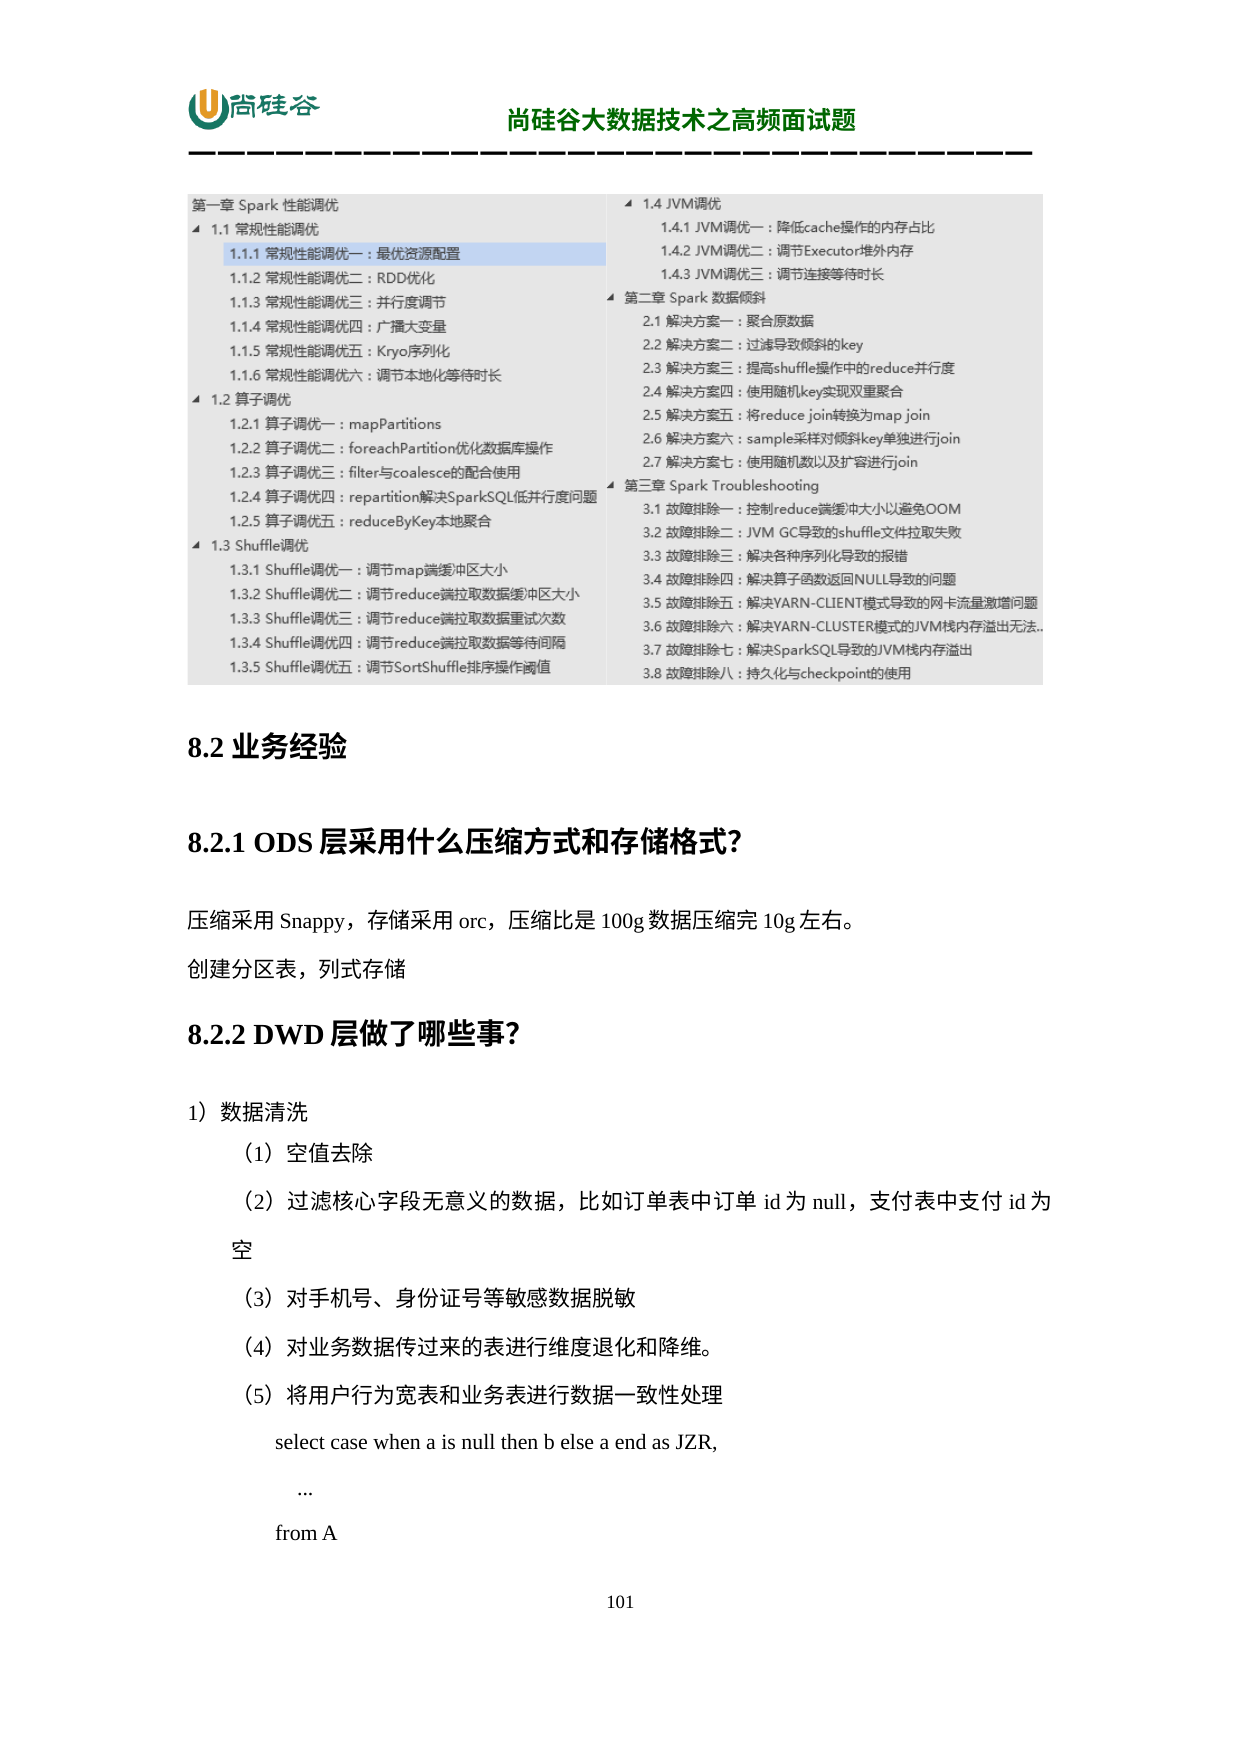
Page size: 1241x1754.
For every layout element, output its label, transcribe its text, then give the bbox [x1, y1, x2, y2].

list select case when a is null then b else a end as JZR, [231, 1426, 1053, 1458]
text 压缩采用Snappy，存储采用orc，压缩比是100g数据压缩完10g左右。 [187, 903, 1053, 935]
subtitle 8.2 业务经验 [187, 712, 1053, 777]
subtitle 8.2.1 ODS层采用什么压缩方式和存储格式？ [187, 807, 1053, 872]
subtitle 8.2.2 DWD层做了哪些事？ [187, 999, 1053, 1064]
list （1）空值去除 [231, 1135, 1053, 1168]
text 1）数据清洗 [187, 1095, 1053, 1127]
list from A [231, 1516, 1053, 1548]
list （5）将用户行为宽表和业务表进行数据一致性处理 [231, 1377, 1053, 1410]
list （2）过滤核心字段无意义的数据，比如订单表中订单id为null，支付表中支付id为空 [231, 1184, 1053, 1265]
list ... [231, 1471, 1053, 1503]
list （3）对手机号、身份证号等敏感数据脱敏 [231, 1281, 1053, 1313]
text 创建分区表，列式存储 [187, 951, 1053, 984]
list （4）对业务数据传过来的表进行维度退化和降维。 [231, 1329, 1053, 1362]
